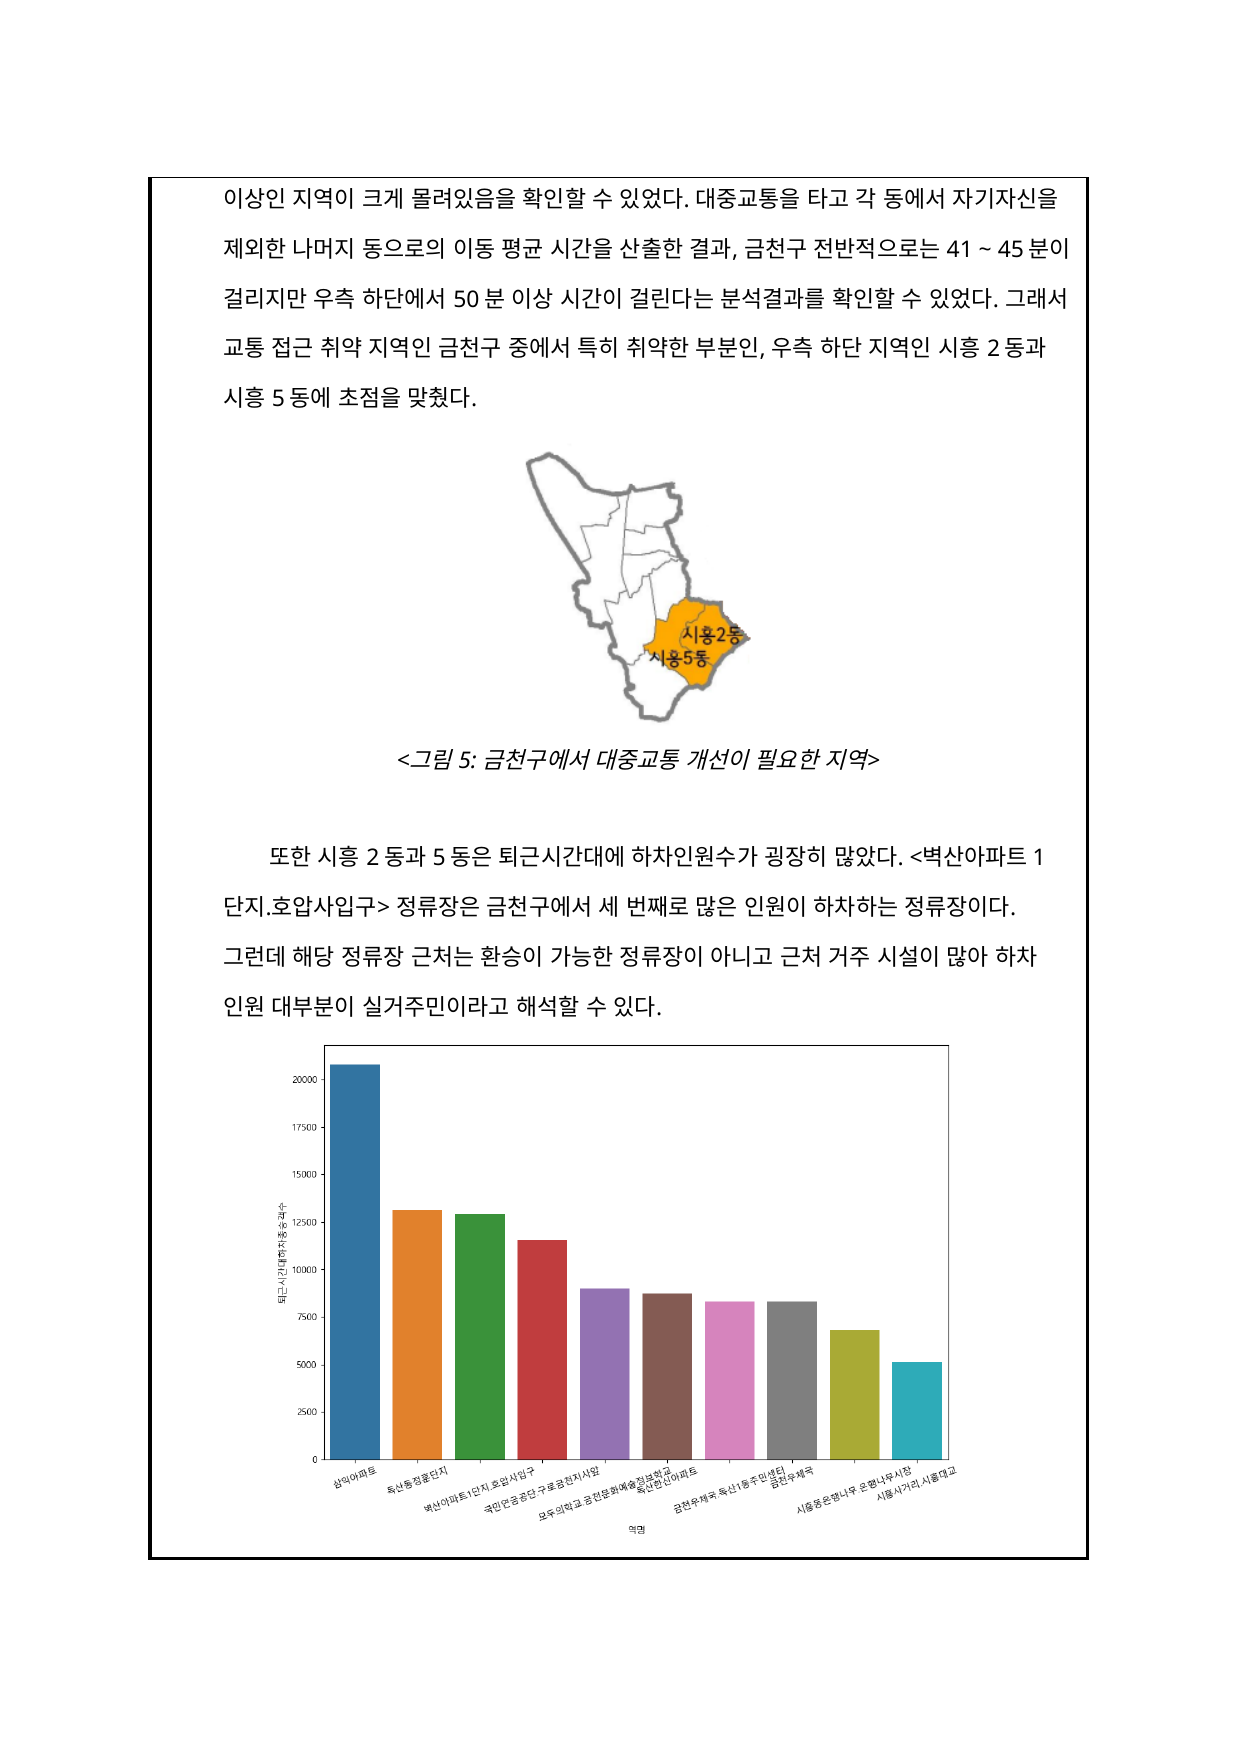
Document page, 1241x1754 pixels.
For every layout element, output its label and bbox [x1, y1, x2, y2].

table_cell [152, 178, 1086, 1557]
picture [272, 1038, 965, 1542]
picture [517, 430, 762, 729]
